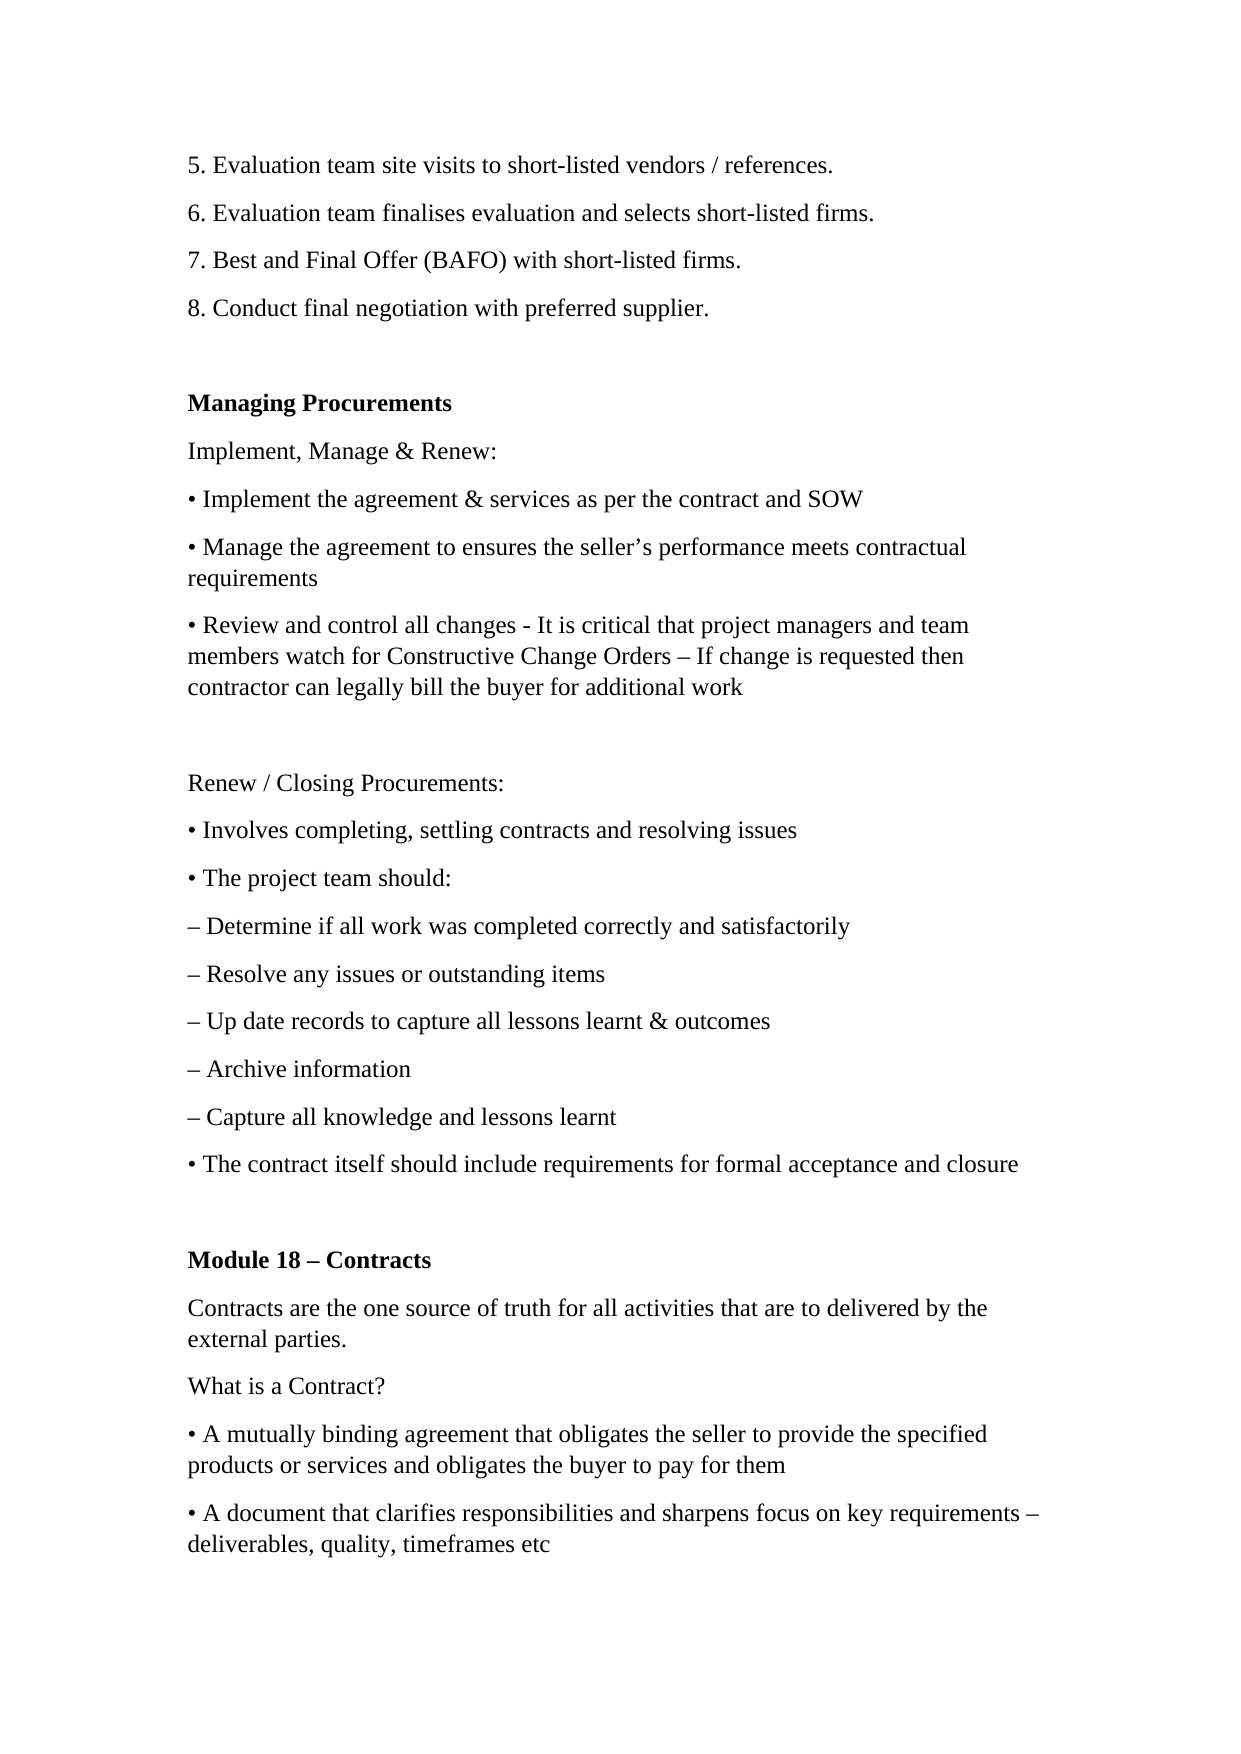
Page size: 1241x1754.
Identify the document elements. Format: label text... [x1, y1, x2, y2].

text • A mutually binding agreement that obligates the seller to provide the specified products or services and obligates the buyer to pay for them [187, 1419, 1053, 1479]
text Contracts are the one source of truth for all activities that are to delivered by the external parties. [187, 1293, 1053, 1352]
text Module 18 – Contracts [187, 1245, 1053, 1274]
text • Review and control all changes - It is critical that project managers and team members watch for Constructive Change Orders – If change is requested then contractor can legally bill the buyer for additional work [187, 610, 1053, 701]
text Managing Procurements [187, 388, 1053, 417]
text – Resolve any issues or outstanding items [187, 959, 1053, 987]
text 7. Best and Final Offer (BAFO) with short-listed firms. [187, 245, 1053, 274]
text 5. Evaluation team site visits to short-listed vendors / references. [187, 150, 1053, 179]
text • The contract itself should include requirements for formal acceptance and closure [187, 1149, 1053, 1178]
text 8. Conduct final negotiation with preferred supplier. [187, 293, 1053, 322]
text What is a Contract? [187, 1371, 1053, 1400]
text 6. Evaluation team finalises evaluation and selects short-listed firms. [187, 198, 1053, 226]
text – Up date records to capture all lessons learnt & outcomes [187, 1006, 1053, 1035]
text • Involves completing, settling contracts and resolving issues [187, 816, 1053, 844]
text • Implement the agreement & services as per the contract and SOW [187, 484, 1053, 513]
text • Manage the agreement to ensures the seller’s performance meets contractual requirements [187, 532, 1053, 591]
text – Archive information [187, 1054, 1053, 1083]
text – Capture all knowledge and lessons learnt [187, 1102, 1053, 1131]
text • The project team should: [187, 863, 1053, 892]
text – Determine if all work was completed correctly and satisfactorily [187, 911, 1053, 940]
text • A document that clarifies responsibilities and sharpens focus on key requirements – deliverables, quality, timeframes etc [187, 1498, 1053, 1558]
text Renew / Closing Procurements: [187, 768, 1053, 797]
text Implement, Manage & Renew: [187, 436, 1053, 465]
